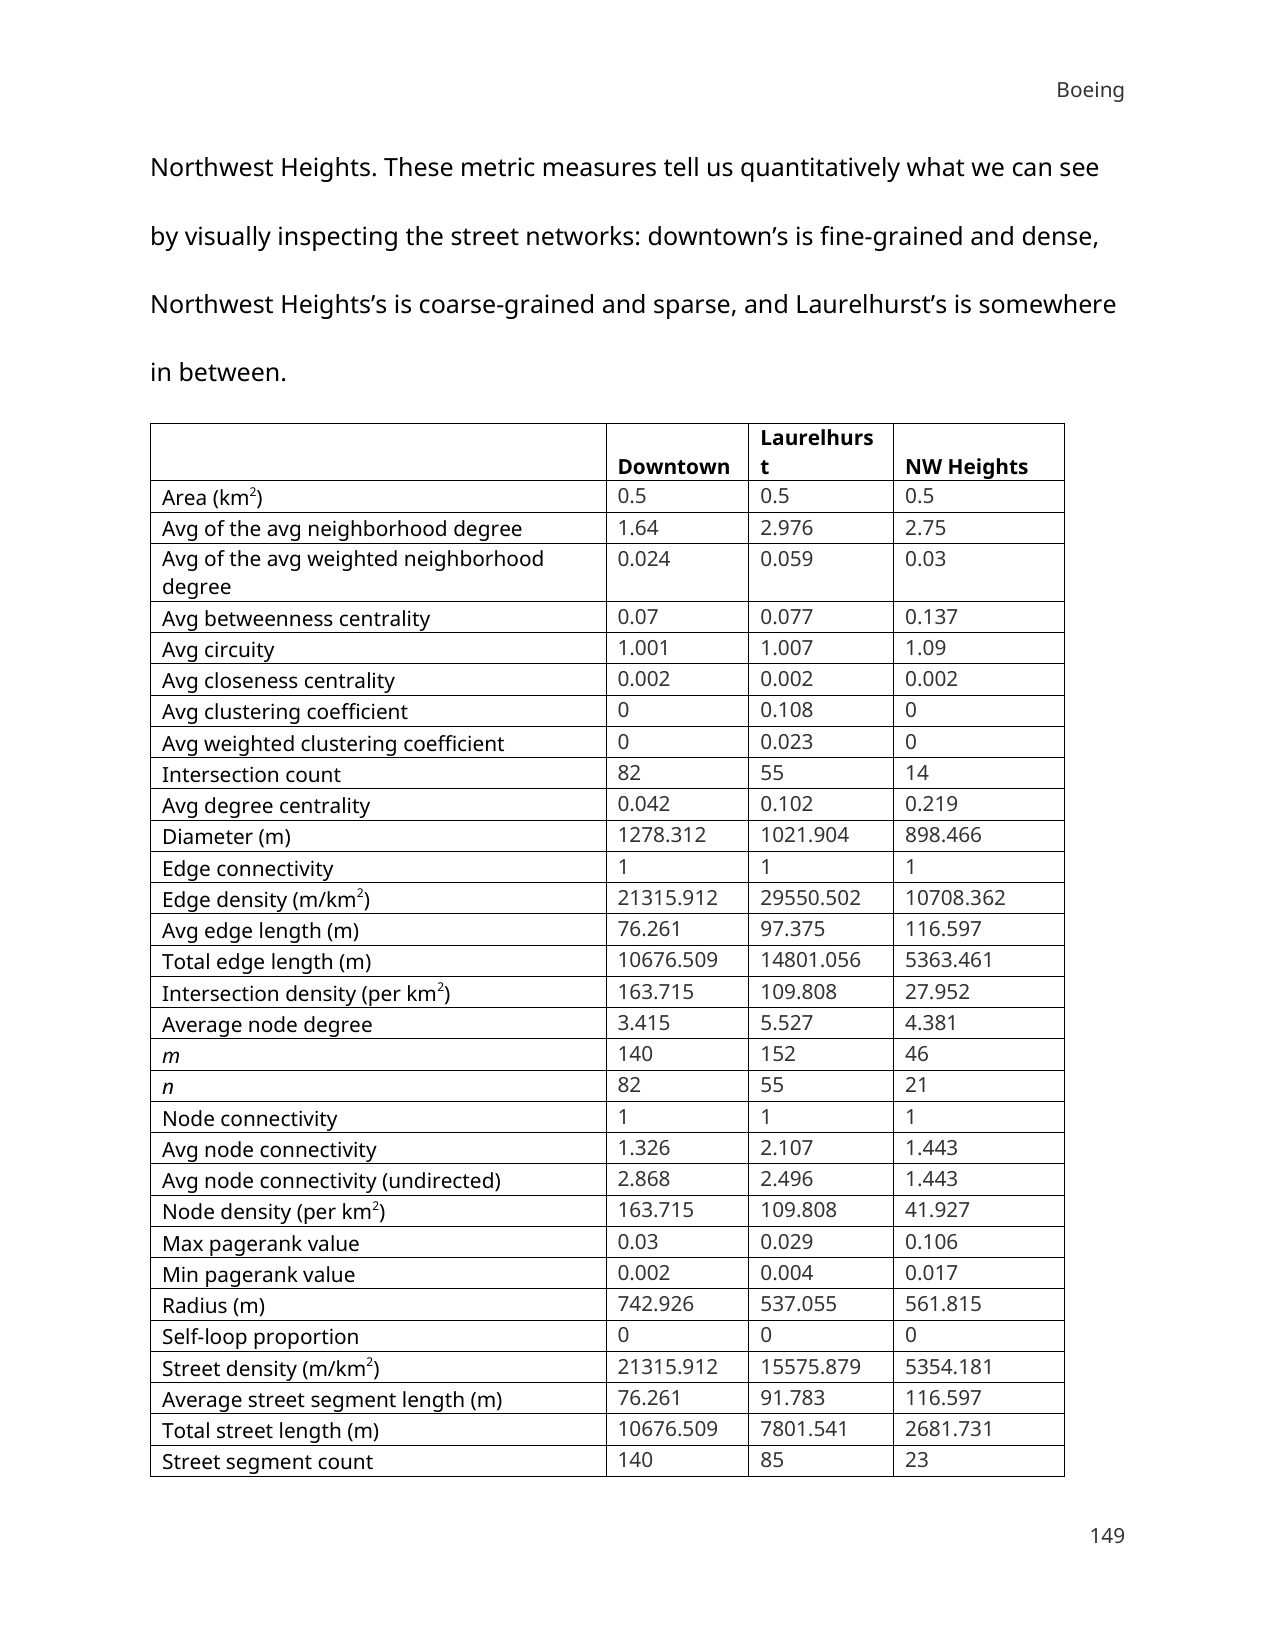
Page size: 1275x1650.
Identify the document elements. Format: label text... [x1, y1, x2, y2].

table_header [151, 424, 606, 480]
table_cell 7801.541 [749, 1414, 893, 1444]
table_cell 0 [894, 1321, 1064, 1351]
table_cell 140 [607, 1039, 748, 1069]
table_cell 2.868 [607, 1164, 748, 1194]
table_cell Avg edge length (m) [151, 914, 606, 944]
table_cell 2.976 [749, 513, 893, 543]
table_cell 5.527 [749, 1008, 893, 1038]
table_cell 0.002 [607, 664, 748, 694]
table_cell 85 [749, 1446, 893, 1476]
table_cell Total edge length (m) [151, 946, 606, 976]
table_cell 0 [607, 727, 748, 757]
table_cell 163.715 [607, 1196, 748, 1226]
table_cell 2.107 [749, 1133, 893, 1163]
table_cell 27.952 [894, 977, 1064, 1007]
table_cell 23 [894, 1446, 1064, 1476]
table_cell 29550.502 [749, 883, 893, 913]
table_cell 109.808 [749, 977, 893, 1007]
table_cell 2681.731 [894, 1414, 1064, 1444]
table_cell 1.007 [749, 633, 893, 663]
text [150, 150, 1125, 388]
table_cell 14801.056 [749, 946, 893, 976]
table_cell 1.64 [607, 513, 748, 543]
table_cell 0.002 [749, 664, 893, 694]
table_cell Street density (m/km2) [151, 1352, 606, 1382]
table_cell Edge connectivity [151, 852, 606, 882]
table_cell 0.03 [607, 1227, 748, 1257]
table_cell 0.219 [894, 789, 1064, 819]
table_cell 0.059 [749, 544, 893, 601]
table_cell 0 [607, 1321, 748, 1351]
table_cell 0.03 [894, 544, 1064, 601]
table_cell Min pagerank value [151, 1258, 606, 1288]
table_cell 2.75 [894, 513, 1064, 543]
table_cell 116.597 [894, 914, 1064, 944]
table_cell 0.004 [749, 1258, 893, 1288]
table_cell 152 [749, 1039, 893, 1069]
table_cell 0.023 [749, 727, 893, 757]
table_cell 0 [607, 696, 748, 726]
table_cell 1021.904 [749, 821, 893, 851]
table_cell 898.466 [894, 821, 1064, 851]
table_cell 97.375 [749, 914, 893, 944]
table_header Downtown [607, 424, 748, 480]
table_cell 0.106 [894, 1227, 1064, 1257]
table_cell 0.017 [894, 1258, 1064, 1288]
table_cell 41.927 [894, 1196, 1064, 1226]
table_cell 55 [749, 1071, 893, 1101]
table_cell 0.102 [749, 789, 893, 819]
table_cell 1.326 [607, 1133, 748, 1163]
table_cell Avg node connectivity (undirected) [151, 1164, 606, 1194]
table_cell Avg betweenness centrality [151, 602, 606, 632]
table_cell Intersection density (per km2) [151, 977, 606, 1007]
table_cell Total street length (m) [151, 1414, 606, 1444]
table_cell 537.055 [749, 1289, 893, 1319]
table_cell 10676.509 [607, 946, 748, 976]
table_header Laurelhurst [749, 424, 893, 480]
table_cell 10708.362 [894, 883, 1064, 913]
table_cell 163.715 [607, 977, 748, 1007]
table_cell 10676.509 [607, 1414, 748, 1444]
table_cell Node connectivity [151, 1102, 606, 1132]
table_cell Diameter (m) [151, 821, 606, 851]
table_cell 0.5 [894, 481, 1064, 512]
table_cell 21315.912 [607, 1352, 748, 1382]
table_cell 91.783 [749, 1383, 893, 1413]
table_cell Average street segment length (m) [151, 1383, 606, 1413]
table_cell 76.261 [607, 914, 748, 944]
table_cell 21315.912 [607, 883, 748, 913]
table_cell Average node degree [151, 1008, 606, 1038]
table_cell 5363.461 [894, 946, 1064, 976]
table_cell 15575.879 [749, 1352, 893, 1382]
table_cell 140 [607, 1446, 748, 1476]
table_cell 1278.312 [607, 821, 748, 851]
table_cell 0 [894, 727, 1064, 757]
table_cell 1 [894, 852, 1064, 882]
table_cell 14 [894, 758, 1064, 788]
table_cell 0 [749, 1321, 893, 1351]
table_cell Max pagerank value [151, 1227, 606, 1257]
table_cell 1 [607, 1102, 748, 1132]
table_cell 21 [894, 1071, 1064, 1101]
table_cell 0.5 [749, 481, 893, 512]
table_cell 3.415 [607, 1008, 748, 1038]
table_cell Intersection count [151, 758, 606, 788]
table_cell 0.042 [607, 789, 748, 819]
table_cell Street segment count [151, 1446, 606, 1476]
table_cell 1 [894, 1102, 1064, 1132]
table_cell 1.09 [894, 633, 1064, 663]
table_cell Self-loop proportion [151, 1321, 606, 1351]
table_cell 4.381 [894, 1008, 1064, 1038]
table_cell 109.808 [749, 1196, 893, 1226]
table_cell 2.496 [749, 1164, 893, 1194]
table_cell 0.5 [607, 481, 748, 512]
table_cell Avg node connectivity [151, 1133, 606, 1163]
table_cell 82 [607, 1071, 748, 1101]
table_cell 1.443 [894, 1133, 1064, 1163]
table_cell 0.029 [749, 1227, 893, 1257]
table_cell Avg weighted clustering coefficient [151, 727, 606, 757]
table_cell 116.597 [894, 1383, 1064, 1413]
table_cell Avg circuity [151, 633, 606, 663]
table_header NW Heights [894, 424, 1064, 480]
table_cell 1 [749, 1102, 893, 1132]
table_cell 46 [894, 1039, 1064, 1069]
table_cell 1 [607, 852, 748, 882]
table_cell Avg of the avg weighted neighborhood degree [151, 544, 606, 601]
table_cell 561.815 [894, 1289, 1064, 1319]
table_cell Avg of the avg neighborhood degree [151, 513, 606, 543]
table_cell 0.002 [607, 1258, 748, 1288]
table_cell Node density (per km2) [151, 1196, 606, 1226]
table_cell 55 [749, 758, 893, 788]
table_cell Avg closeness centrality [151, 664, 606, 694]
table_cell 0.024 [607, 544, 748, 601]
table_cell 76.261 [607, 1383, 748, 1413]
table_cell n [151, 1071, 606, 1101]
table_cell Edge density (m/km2) [151, 883, 606, 913]
table_cell 0.07 [607, 602, 748, 632]
table_cell 0.077 [749, 602, 893, 632]
table_cell 5354.181 [894, 1352, 1064, 1382]
table_cell 82 [607, 758, 748, 788]
table_cell Avg clustering coefficient [151, 696, 606, 726]
table_cell 742.926 [607, 1289, 748, 1319]
table_cell 0.137 [894, 602, 1064, 632]
table_cell Avg degree centrality [151, 789, 606, 819]
table_cell 0.108 [749, 696, 893, 726]
table_cell 0.002 [894, 664, 1064, 694]
table_cell Radius (m) [151, 1289, 606, 1319]
table_cell 0 [894, 696, 1064, 726]
table_cell m [151, 1039, 606, 1069]
table_cell 1 [749, 852, 893, 882]
table_cell 1.443 [894, 1164, 1064, 1194]
table_cell Area (km2) [151, 481, 606, 512]
table_cell 1.001 [607, 633, 748, 663]
